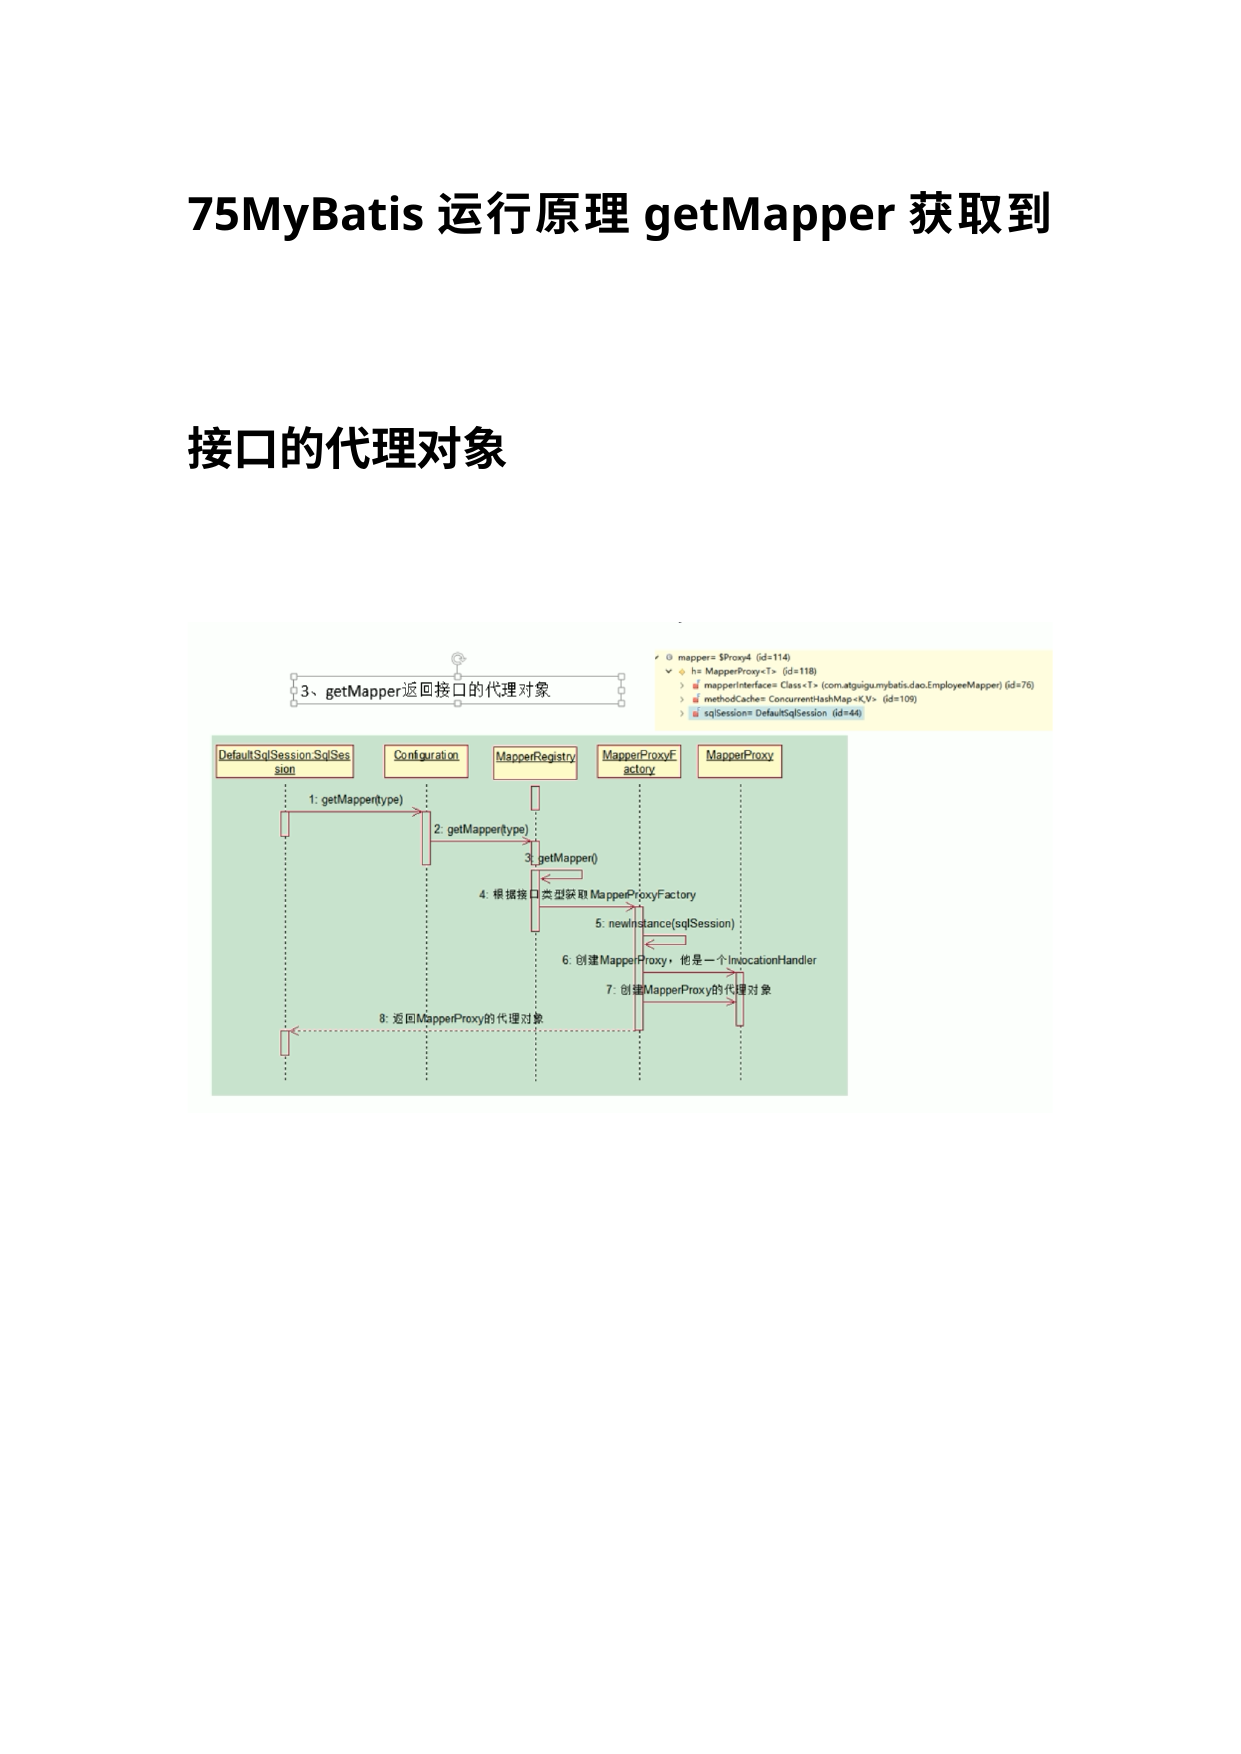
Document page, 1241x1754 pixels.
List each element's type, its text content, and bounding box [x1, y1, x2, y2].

picture [187, 622, 1053, 1113]
subtitle 75MyBatis运行原理getMapper获取到接口的代理对象 [187, 162, 1053, 494]
